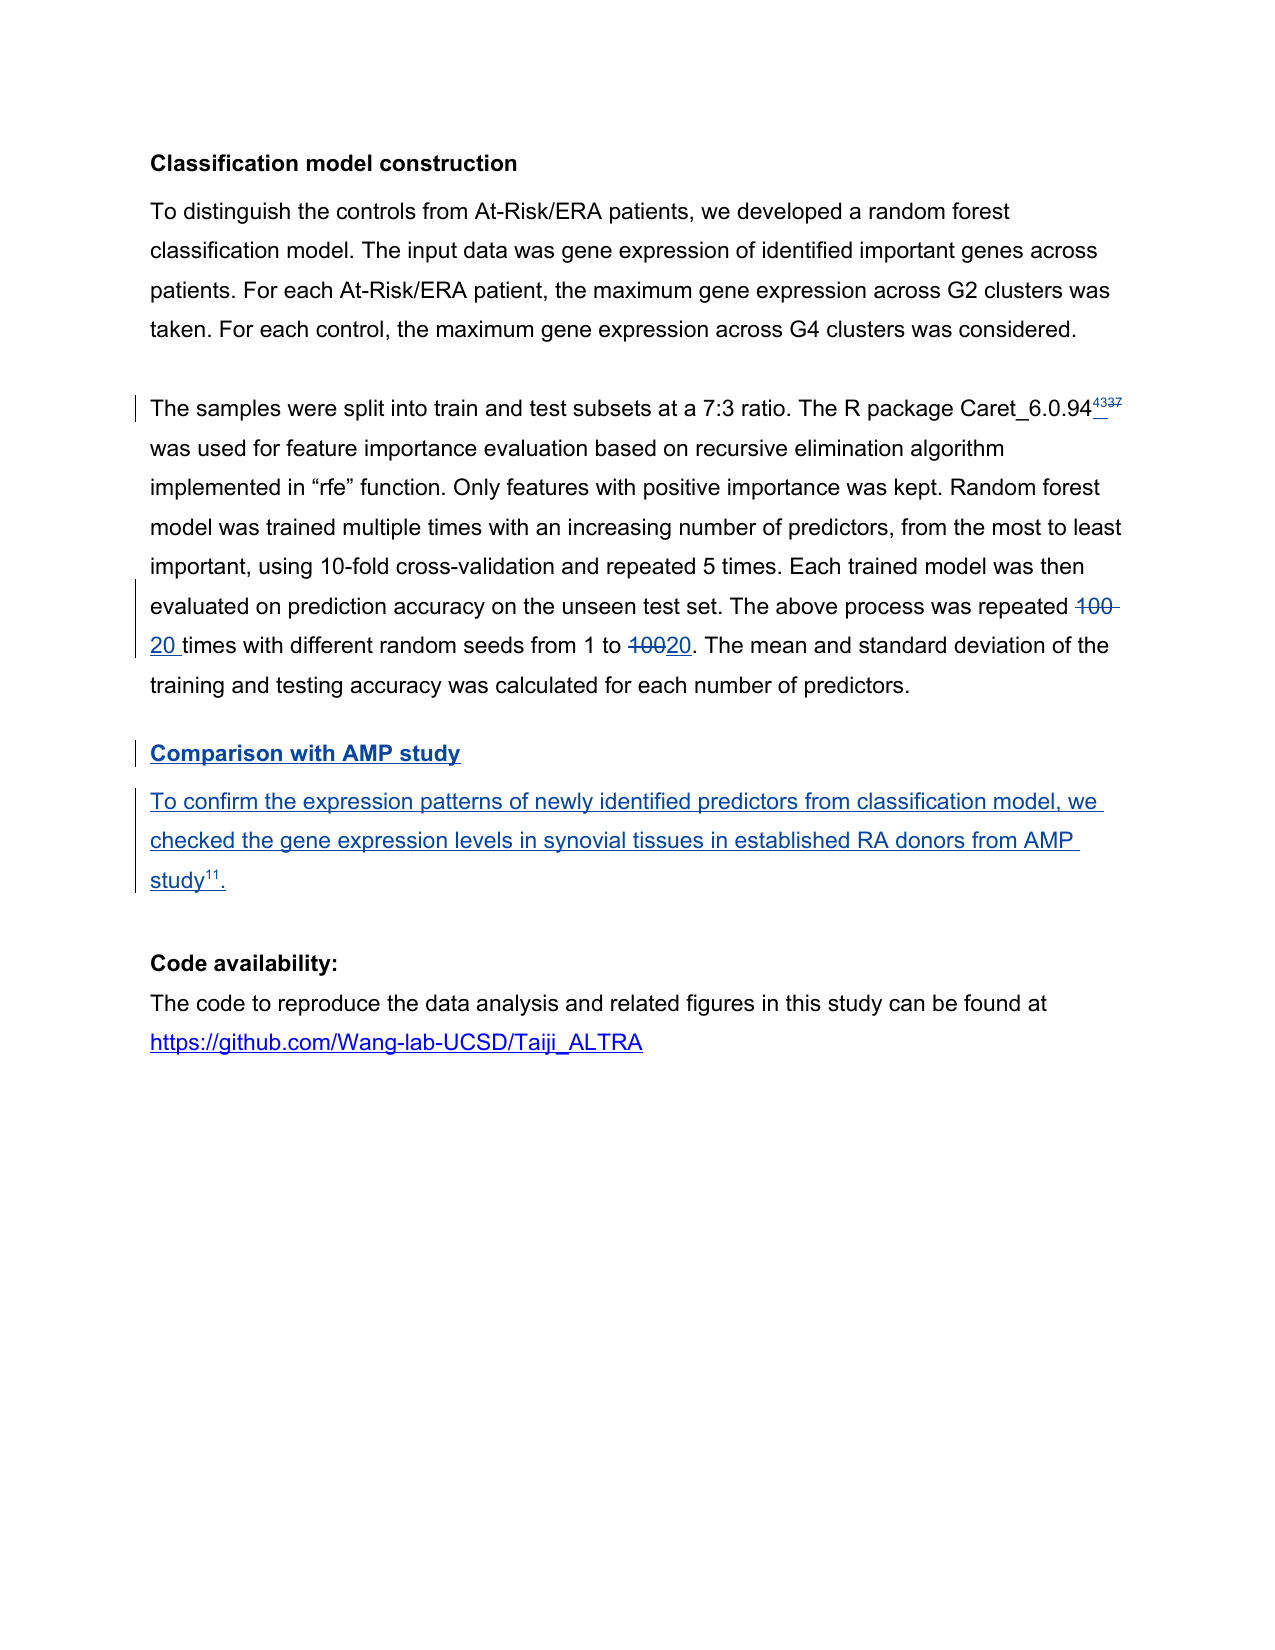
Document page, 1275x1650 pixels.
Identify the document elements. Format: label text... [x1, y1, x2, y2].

text To distinguish the controls from At-Risk/ERA patients, we developed a random forest classification model. The input data was gene expression of identified important genes across patients. For each At-Risk/ERA patient, the maximum gene expression across G2 clusters was taken. For each control, the maximum gene expression across G4 clusters was considered. [150, 198, 1125, 343]
text The samples were split into train and test subsets at a 7:3 ratio. The R package Caret_6.0.94 was used for feature importance evaluation based on recursive elimination algorithm implemented in “rfe” function. Only features with positive importance was kept. Random forest model was trained multiple times with an increasing number of predictors, from the most to least important, using 10-fold cross-validation and repeated 5 times. Each trained model was then evaluated on prediction accuracy on the unseen test set. The above process was repeated times with different random seeds from 1 to . The mean and standard deviation of the training and testing accuracy was calculated for each number of predictors. [150, 395, 1125, 698]
subtitle Code availability: [150, 950, 1125, 976]
subtitle Classification model construction [150, 150, 1125, 176]
text The code to reproduce the data analysis and related figures in this study can be found at https://github.com/Wang-lab-UCSD/Taiji_ALTRA [150, 989, 1125, 1055]
